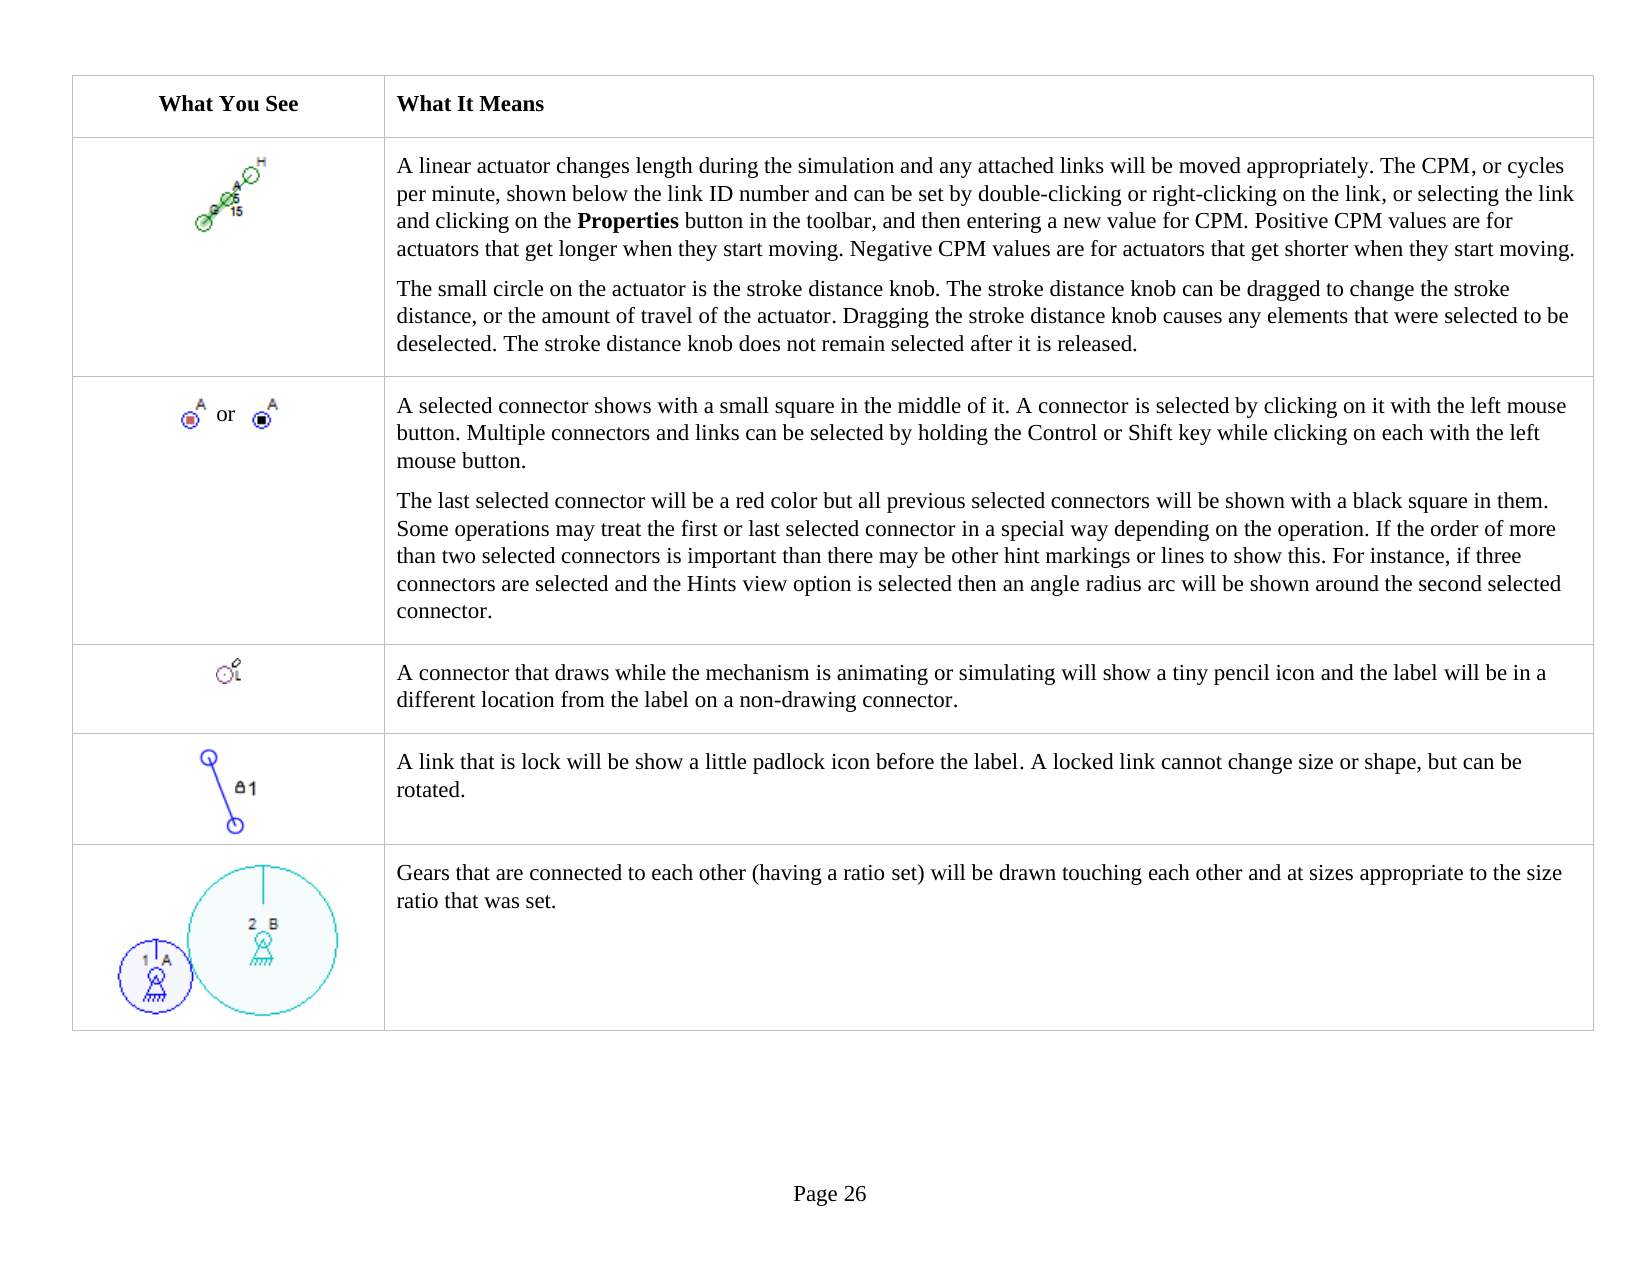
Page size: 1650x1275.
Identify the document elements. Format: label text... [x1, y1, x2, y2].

table_cell A connector that draws while the mechanism is animating or simulating will show a tiny pencil icon and the label will be in a different location from the label on a non-drawing connector. [385, 645, 1593, 733]
table_cell Gears that are connected to each other (having a ratio set) will be drawn touching each other and at sizes appropriate to the size ratio that was set. [385, 845, 1593, 1030]
table_cell [73, 845, 384, 1030]
table_cell [73, 138, 384, 376]
table_cell or [73, 377, 384, 643]
picture [216, 658, 241, 684]
picture [186, 151, 271, 237]
table_cell A linear actuator changes length during the simulation and any attached links will be moved appropriately. The CPM, or cycles per minute, shown below the link ID number and can be set by double-clicking or right-clicking on the link, or selecting the link and clicking on the Properties button in the toolbar, and then entering a new value for CPM. Positive CPM values are for actuators that get longer when they start moving. Negative CPM values are for actuators that get shorter when they start moving. The small circle on the actuator is the stroke distance knob. The stroke distance knob can be dragged to change the stroke distance, or the amount of travel of the actuator. Dragging the stroke distance knob causes any elements that were selected to be deselected. The stroke distance knob does not remain selected after it is released. [385, 138, 1593, 376]
table_header What You See [73, 76, 384, 137]
table_header What It Means [385, 76, 1593, 137]
picture [246, 391, 282, 434]
table_cell [73, 734, 384, 844]
picture [115, 859, 342, 1024]
picture [175, 391, 211, 434]
picture [193, 748, 264, 838]
table_cell A link that is lock will be show a little padlock icon before the label. A locked link cannot change size or shape, but can be rotated. [385, 734, 1593, 844]
table_cell A selected connector shows with a small square in the middle of it. A connector is selected by clicking on it with the left mouse button. Multiple connectors and links can be selected by holding the Control or Shift key while clicking on each with the left mouse button. The last selected connector will be a red color but all previous selected connectors will be shown with a black square in them. Some operations may treat the first or last selected connector in a special way depending on the operation. If the order of more than two selected connectors is important than there may be other hint markings or lines to show this. For instance, if three connectors are selected and the Hints view option is selected then an angle radius arc will be shown around the second selected connector. [385, 377, 1593, 643]
table_cell [73, 645, 384, 733]
